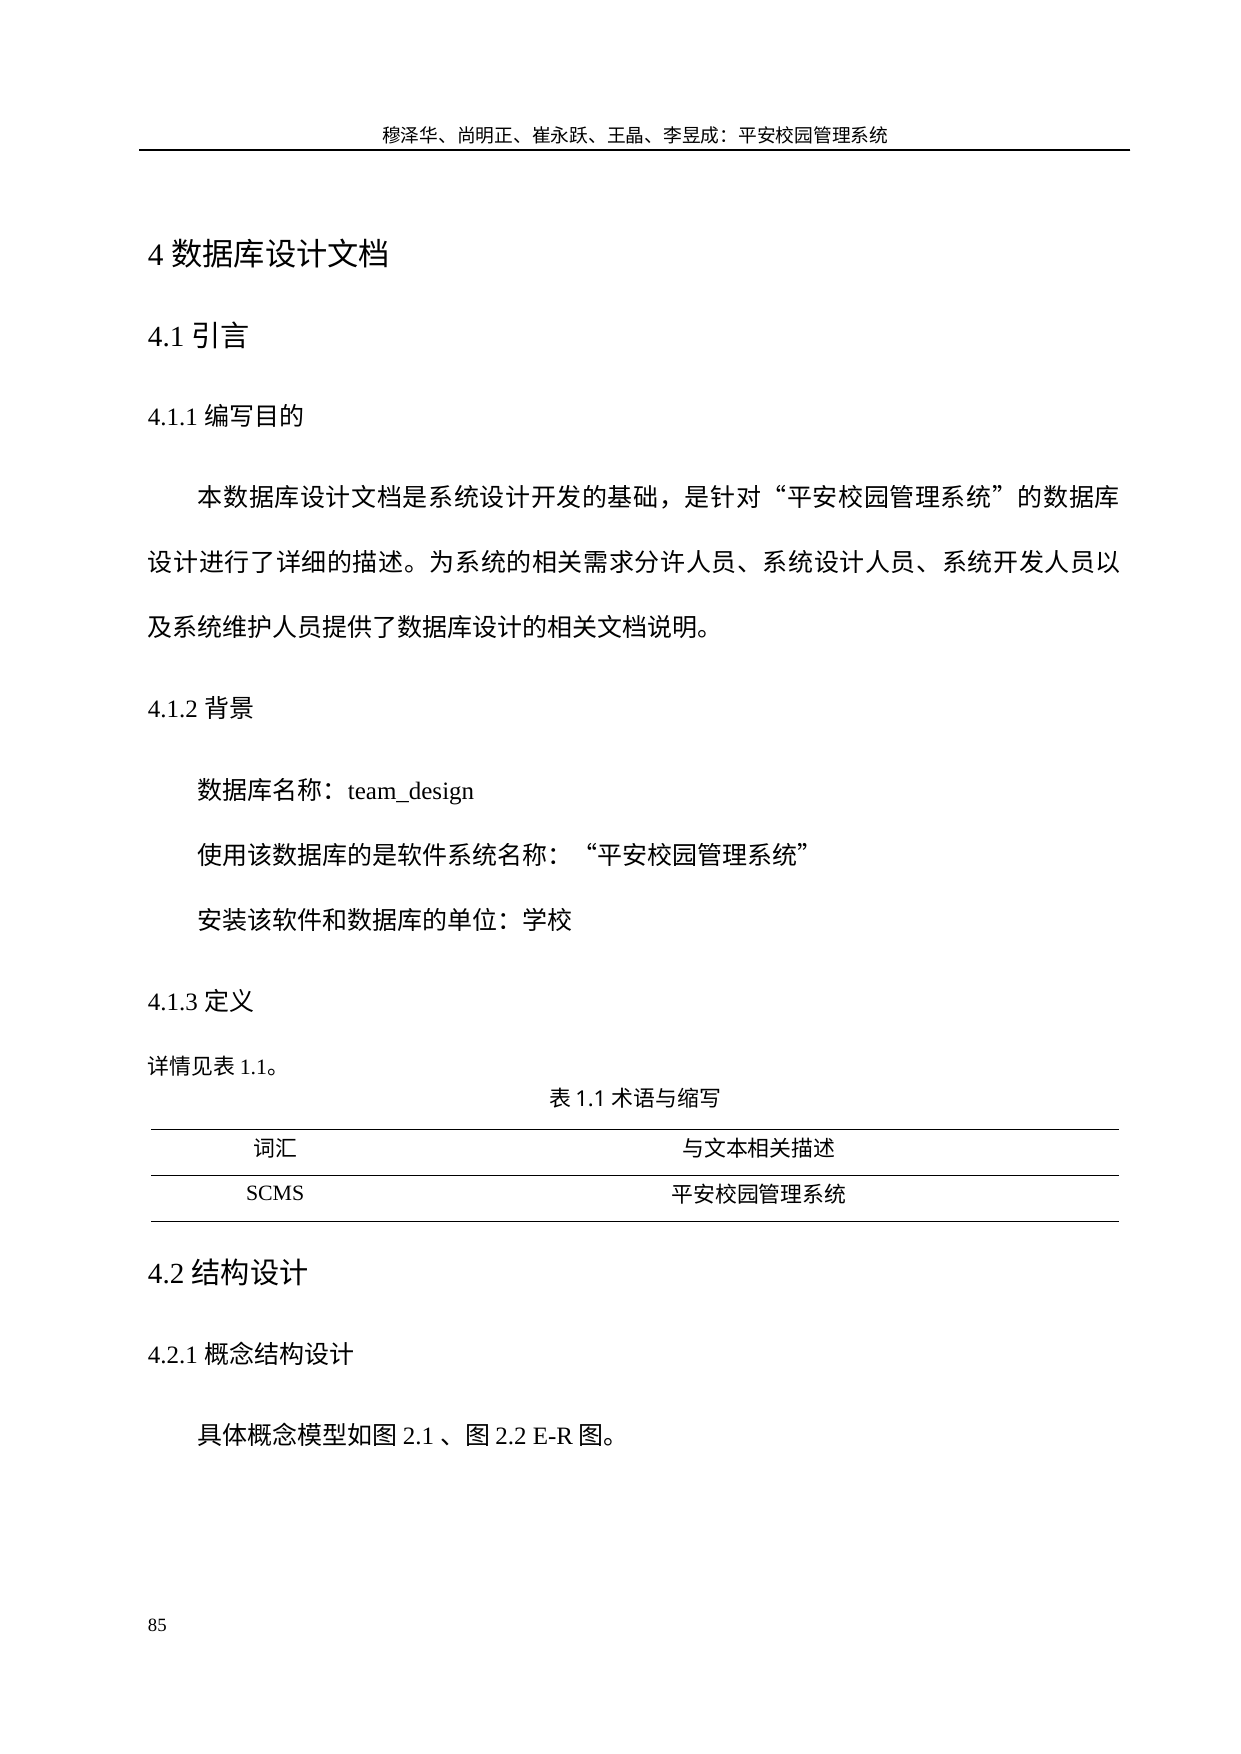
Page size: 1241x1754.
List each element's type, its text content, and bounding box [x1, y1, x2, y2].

text 本数据库设计文档是系统设计开发的基础，是针对“平安校园管理系统”的数据库设计进行了详细的描述。为系统的相关需求分许人员、系统设计人员、系统开发人员以及系统维护人员提供了数据库设计的相关文档说明。 [148, 463, 1122, 658]
subtitle 4 数据库设计文档 [148, 219, 1122, 284]
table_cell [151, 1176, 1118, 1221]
subtitle 4.2.1 概念结构设计 [148, 1320, 1122, 1385]
text 安装该软件和数据库的单位：学校 [148, 886, 1122, 951]
subtitle 4.1.3 定义 [148, 967, 1122, 1032]
subtitle 4.1.2 背景 [148, 674, 1122, 739]
subtitle 4.1.1 编写目的 [148, 382, 1122, 447]
subtitle 4.2 结构设计 [148, 1238, 1122, 1303]
text 表1.1 术语与缩写 [148, 1081, 1122, 1113]
text 详情见表1.1。 [148, 1048, 1122, 1081]
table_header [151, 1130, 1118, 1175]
text 具体概念模型如图2.1 、图2.2 E-R图。 [148, 1401, 1122, 1466]
text 使用该数据库的是软件系统名称：“平安校园管理系统” [148, 821, 1122, 886]
subtitle 4.1 引言 [148, 301, 1122, 366]
text 数据库名称：team_design [148, 756, 1122, 821]
